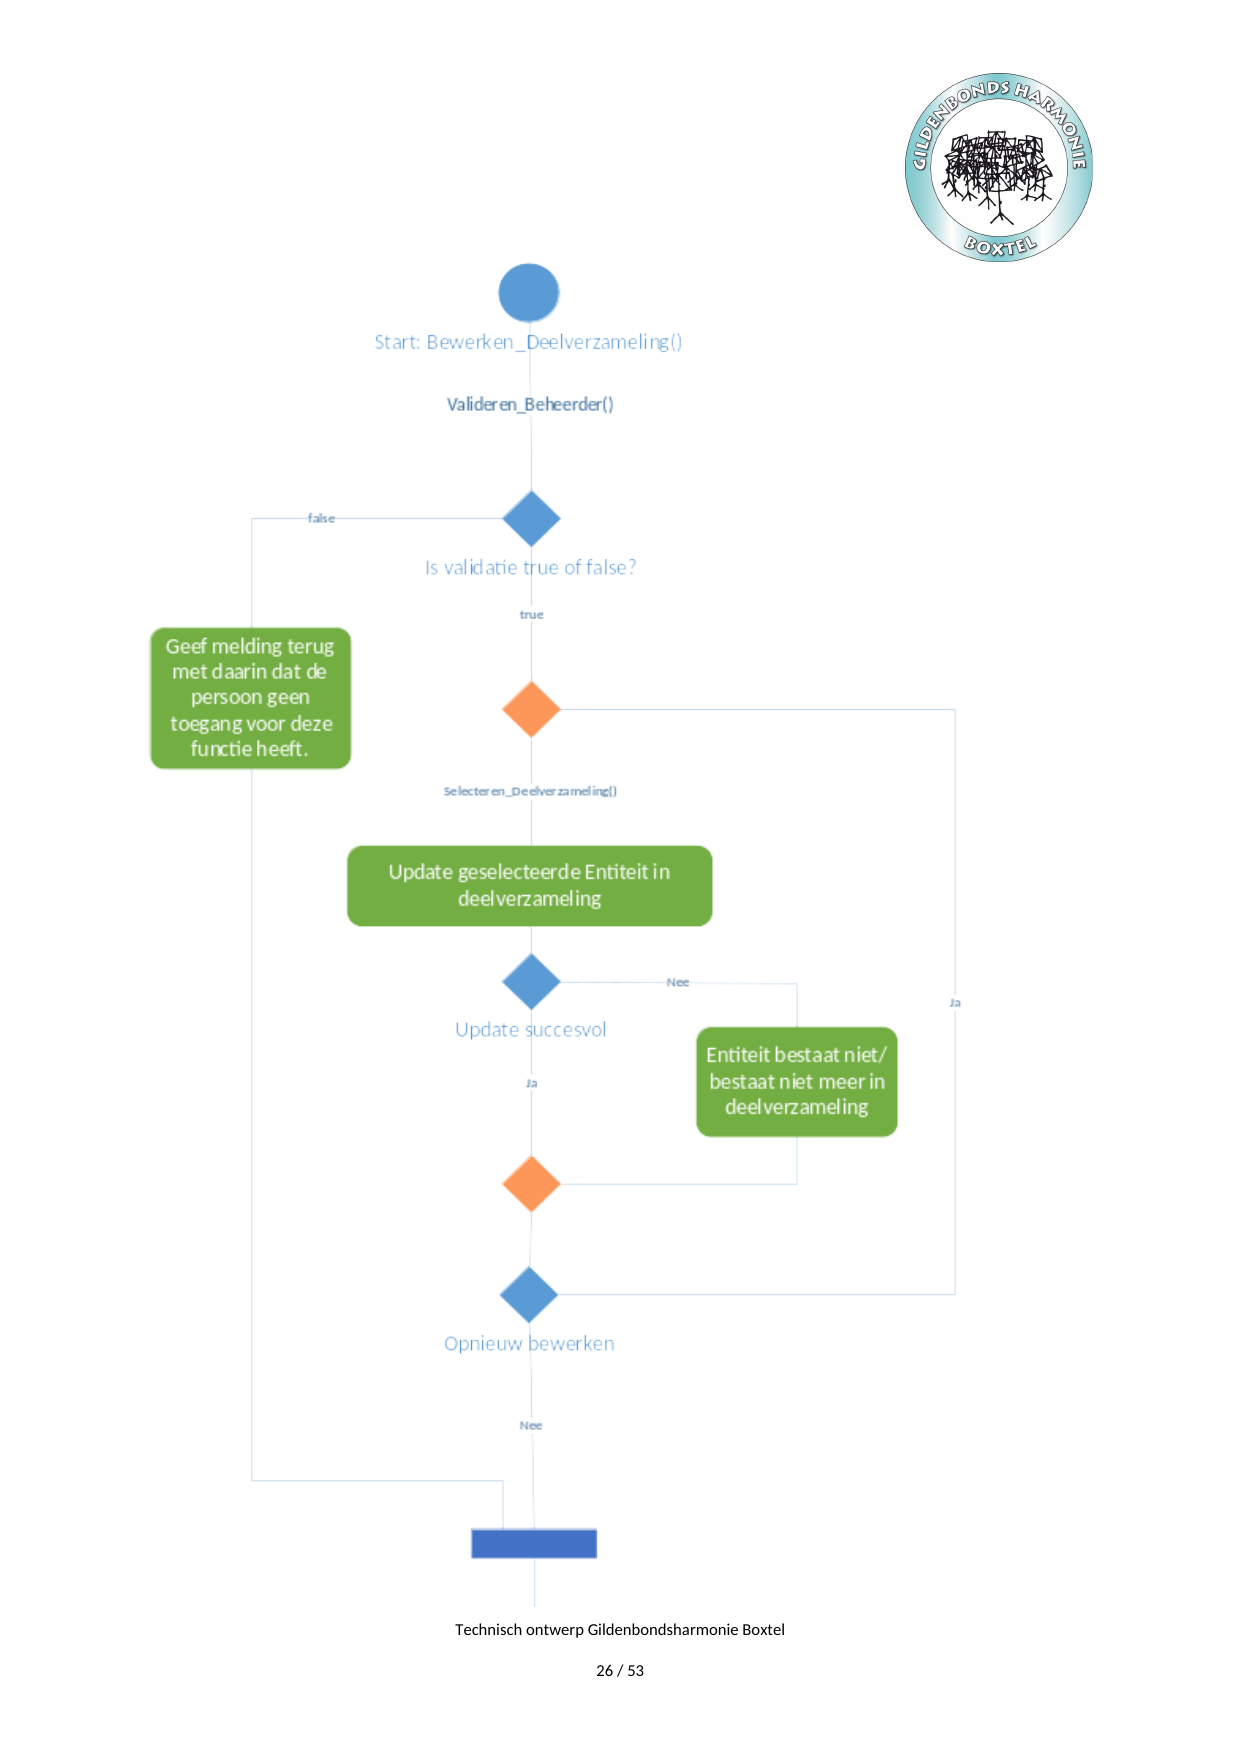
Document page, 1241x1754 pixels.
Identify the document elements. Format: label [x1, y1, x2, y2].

picture [905, 73, 1093, 262]
